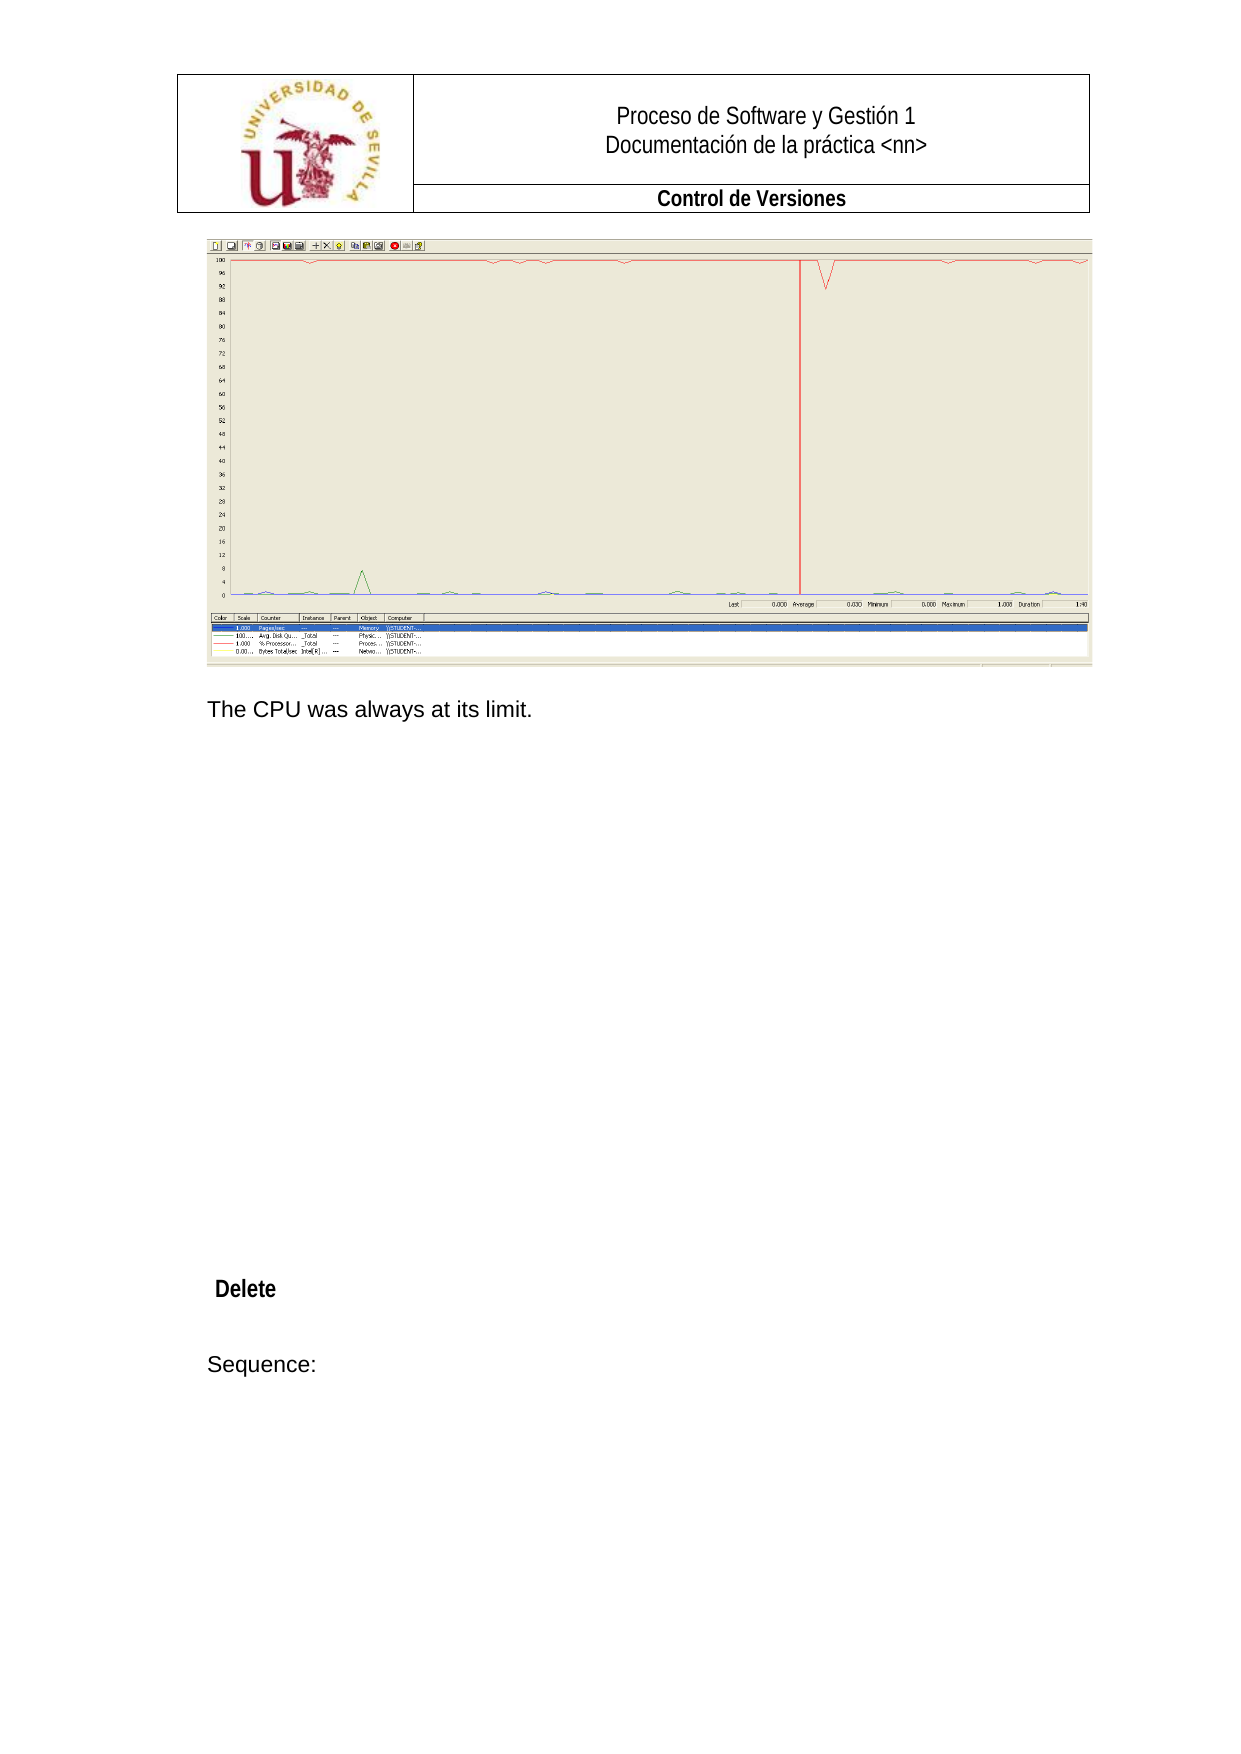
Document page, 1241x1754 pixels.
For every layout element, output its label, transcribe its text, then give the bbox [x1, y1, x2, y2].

picture [240, 79, 381, 208]
subtitle Delete [177, 1274, 1063, 1303]
picture [206, 239, 1093, 667]
text Sequence: [177, 1351, 1063, 1377]
text The CPU was always at its limit. [177, 696, 1063, 722]
